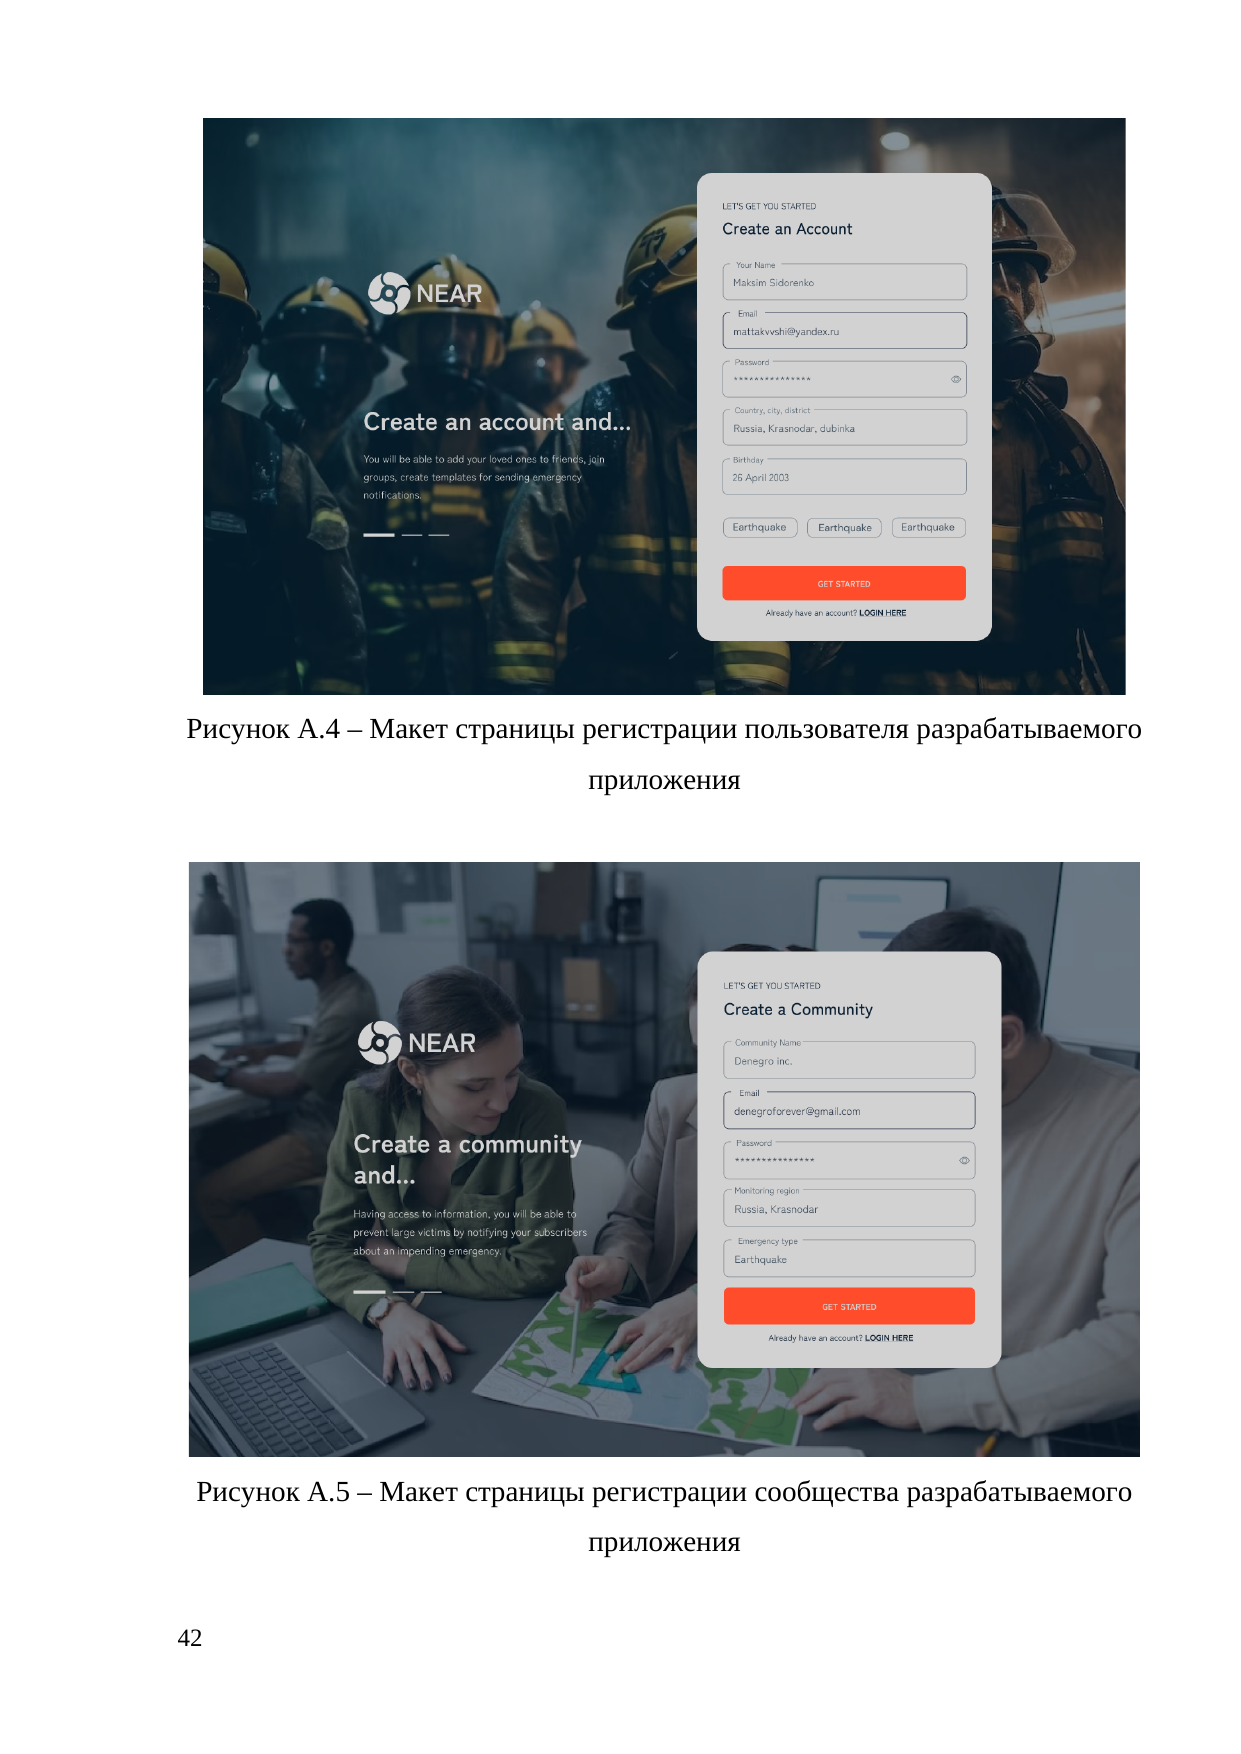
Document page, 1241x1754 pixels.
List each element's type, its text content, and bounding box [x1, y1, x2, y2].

picture [203, 118, 1126, 695]
text Рисунок А.5 – Макет страницы регистрации сообщества разрабатываемого приложения [177, 1474, 1152, 1557]
picture [188, 862, 1140, 1457]
text Рисунок А.4 – Макет страницы регистрации пользователя разрабатываемого приложения [177, 712, 1152, 795]
